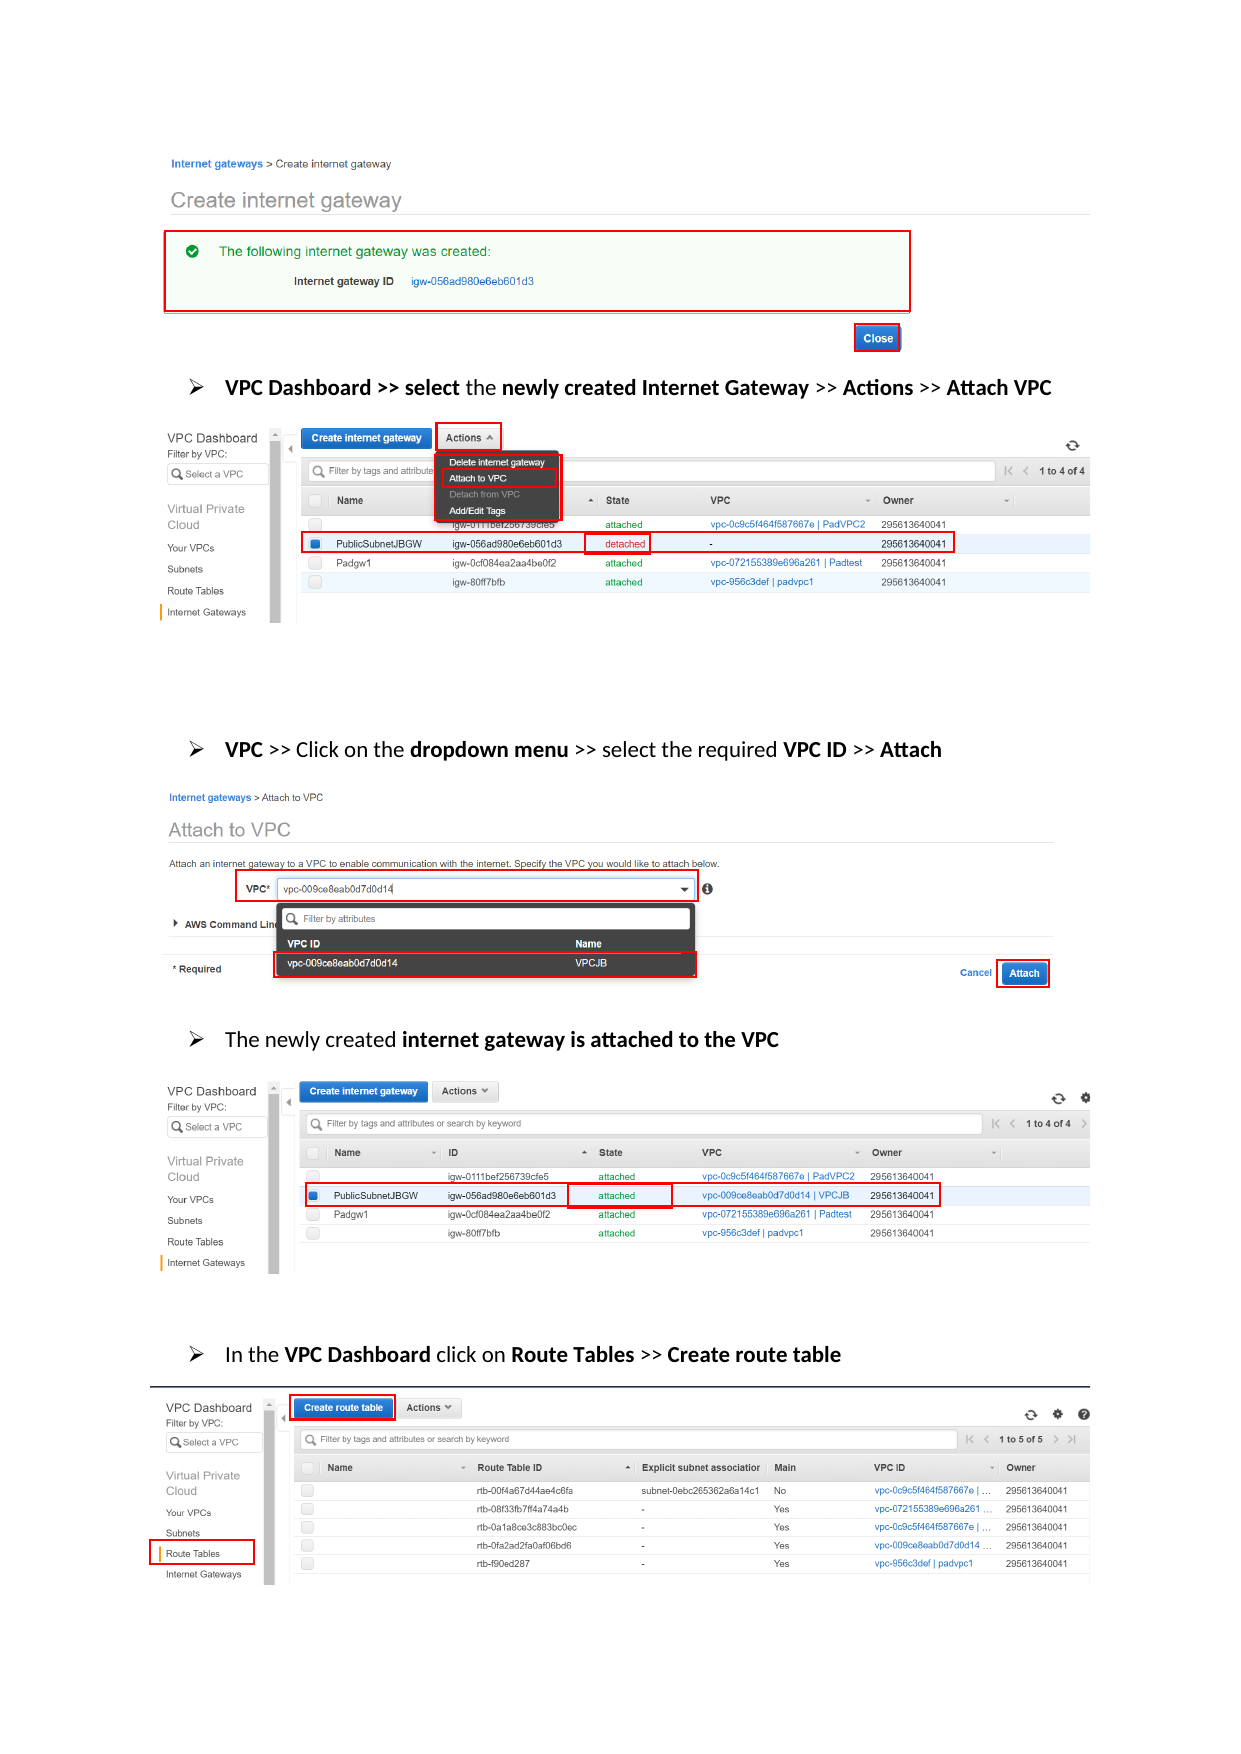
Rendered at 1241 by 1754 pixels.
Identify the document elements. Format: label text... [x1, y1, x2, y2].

picture [150, 1386, 1091, 1585]
picture [150, 420, 1091, 623]
picture [150, 782, 1091, 1007]
list VPC >> Click on the dropdown menu >> select the required VPC ID >> Attach [187, 735, 1090, 763]
list VPC Dashboard >> select the newly created Internet Gateway >> Actions >> Attach VPC [187, 373, 1090, 401]
list The newly created internet gateway is attached to the VPC [187, 1026, 1090, 1053]
picture [150, 1072, 1091, 1274]
picture [151, 1541, 253, 1563]
list In the VPC Dashboard click on Route Tables >> Create route table [187, 1340, 1090, 1368]
picture [150, 150, 1091, 355]
